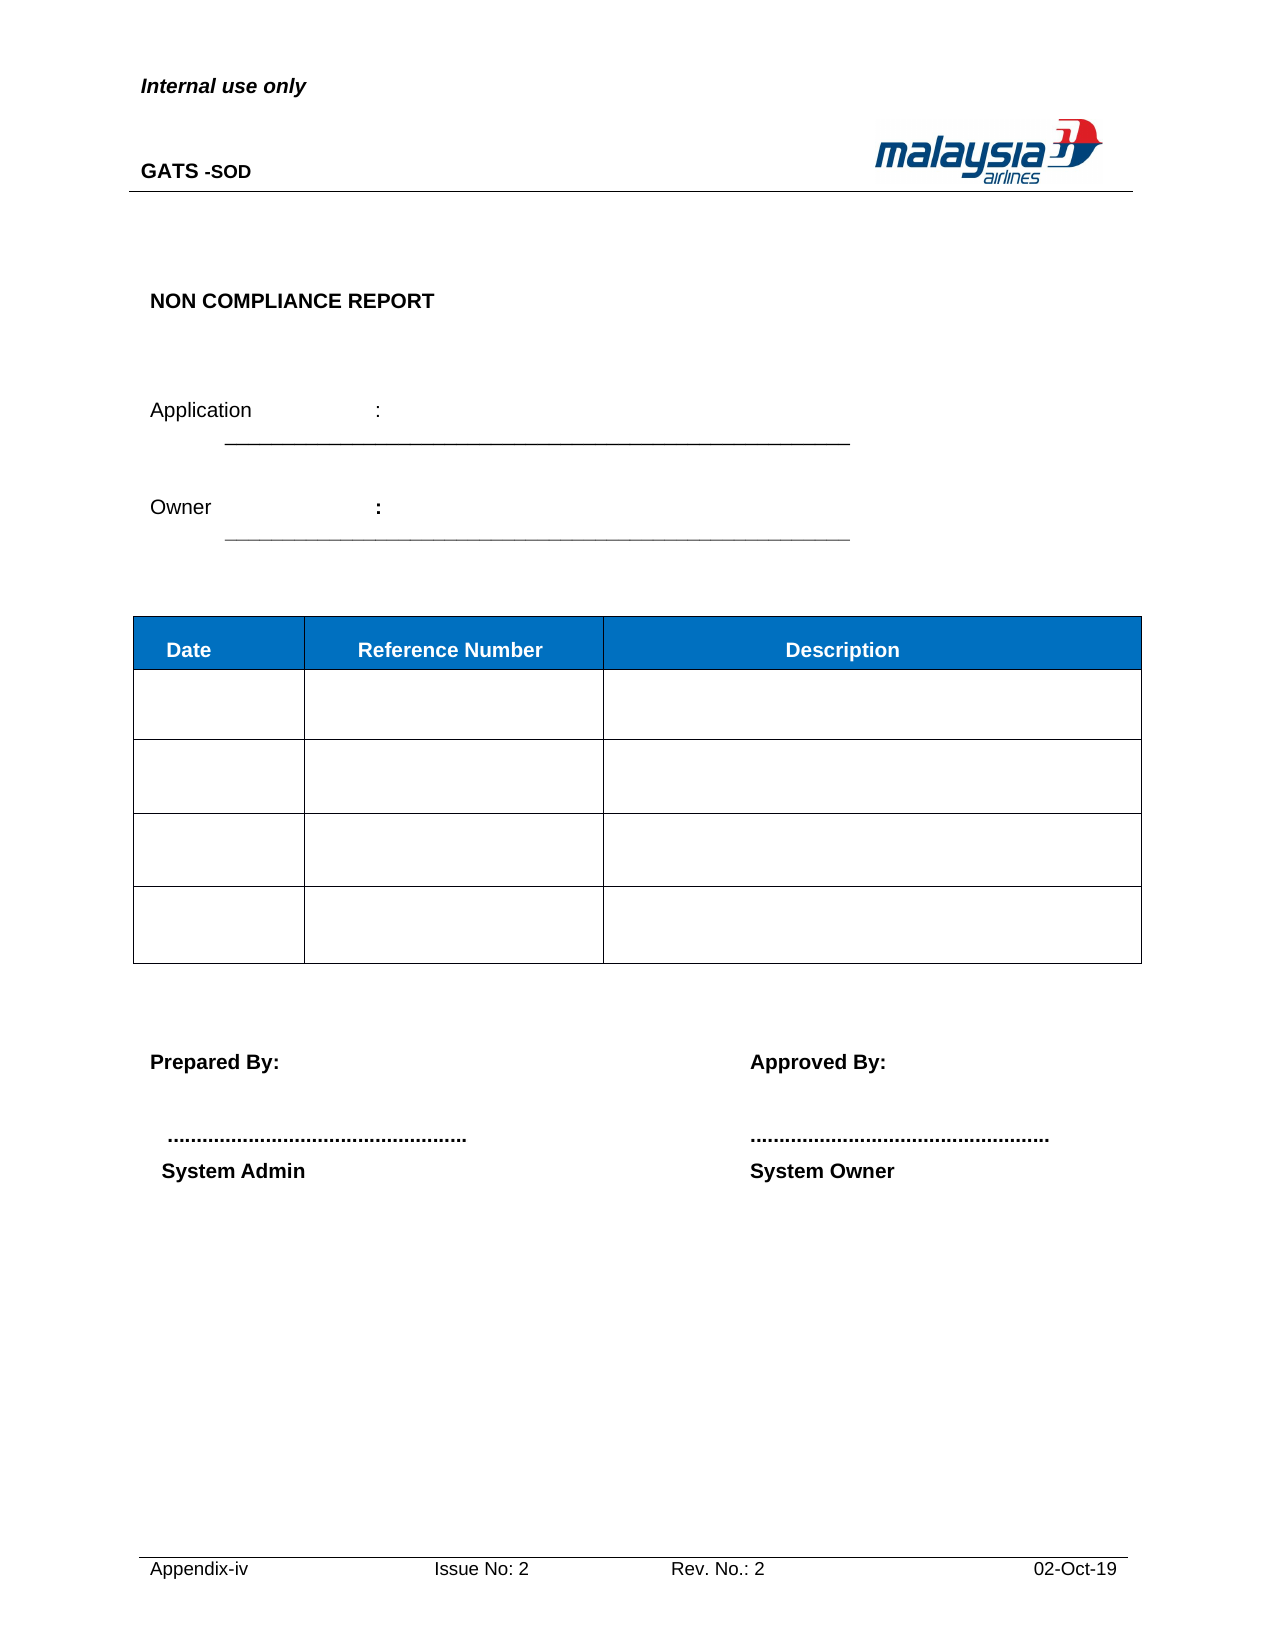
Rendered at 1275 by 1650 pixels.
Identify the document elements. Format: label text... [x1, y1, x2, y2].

table_cell [604, 814, 1141, 886]
table_cell [134, 814, 304, 886]
table_cell [305, 740, 603, 813]
table_cell [134, 740, 304, 813]
picture [875, 119, 1103, 184]
text Application : ______________________________________________________ [150, 398, 1065, 446]
table_header Description [604, 617, 1141, 669]
table_cell [134, 670, 304, 739]
table_cell [604, 887, 1141, 963]
text System Admin System Owner [150, 1159, 1065, 1183]
table_cell [305, 887, 603, 963]
text Owner : ______________________________________________________ [150, 495, 1065, 543]
table_cell [604, 670, 1141, 739]
table_header Date [134, 617, 304, 669]
table_cell [305, 814, 603, 886]
text NON COMPLIANCE REPORT [150, 289, 1065, 313]
table_cell [604, 740, 1141, 813]
table_cell [134, 887, 304, 963]
table_header Reference Number [305, 617, 603, 669]
text Prepared By: Approved By: [150, 1049, 1065, 1073]
table_cell [305, 670, 603, 739]
text .................................................... .................................................... [150, 1122, 1065, 1146]
